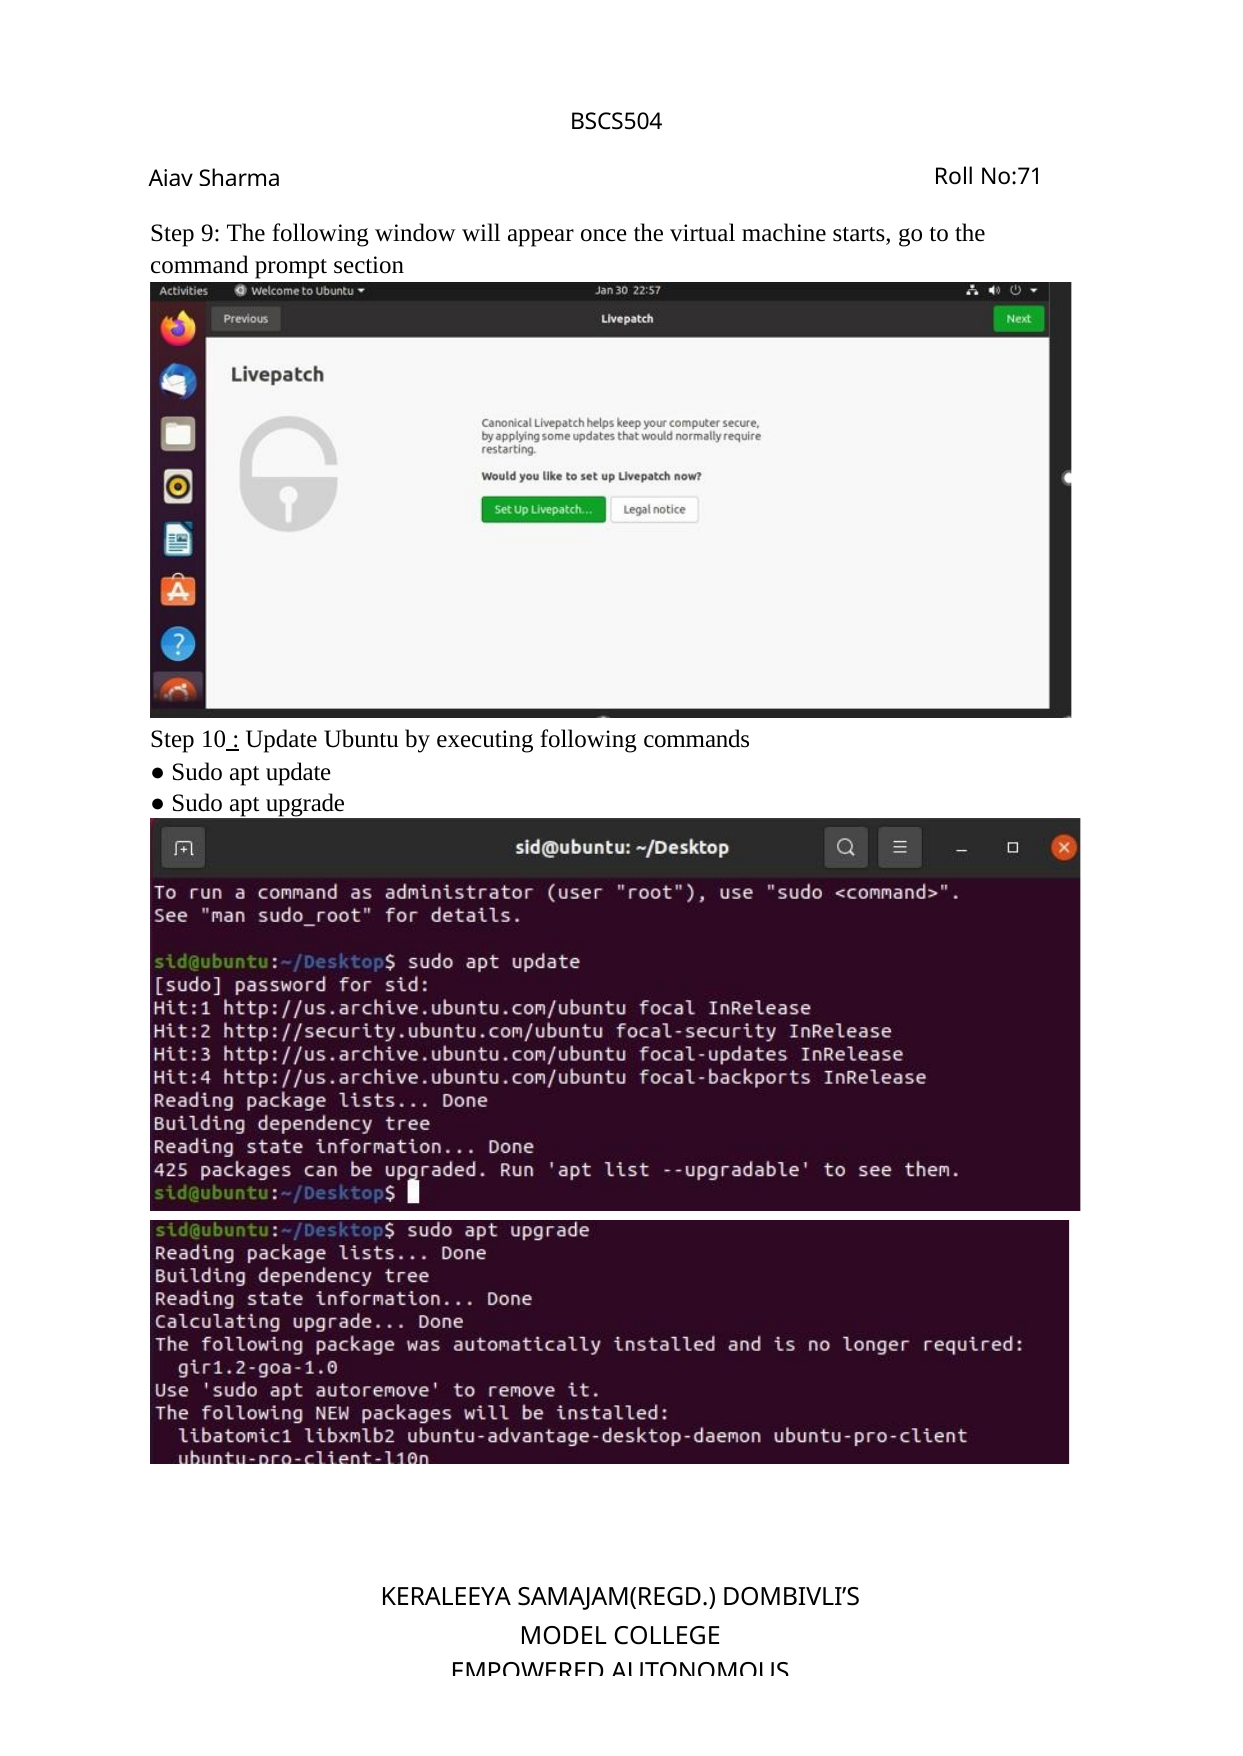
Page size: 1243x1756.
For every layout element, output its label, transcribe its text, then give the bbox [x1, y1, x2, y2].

picture [150, 1220, 1070, 1464]
picture [150, 818, 1081, 1211]
picture [150, 282, 1072, 718]
text Step 9: The following window will appear once the virtual machine starts, go to the command prompt section [150, 218, 1078, 278]
text Step 10 : Update Ubuntu by executing following commands [150, 724, 1198, 753]
list Sudo apt update [150, 757, 1198, 786]
list Sudo apt upgrade [150, 788, 1198, 816]
